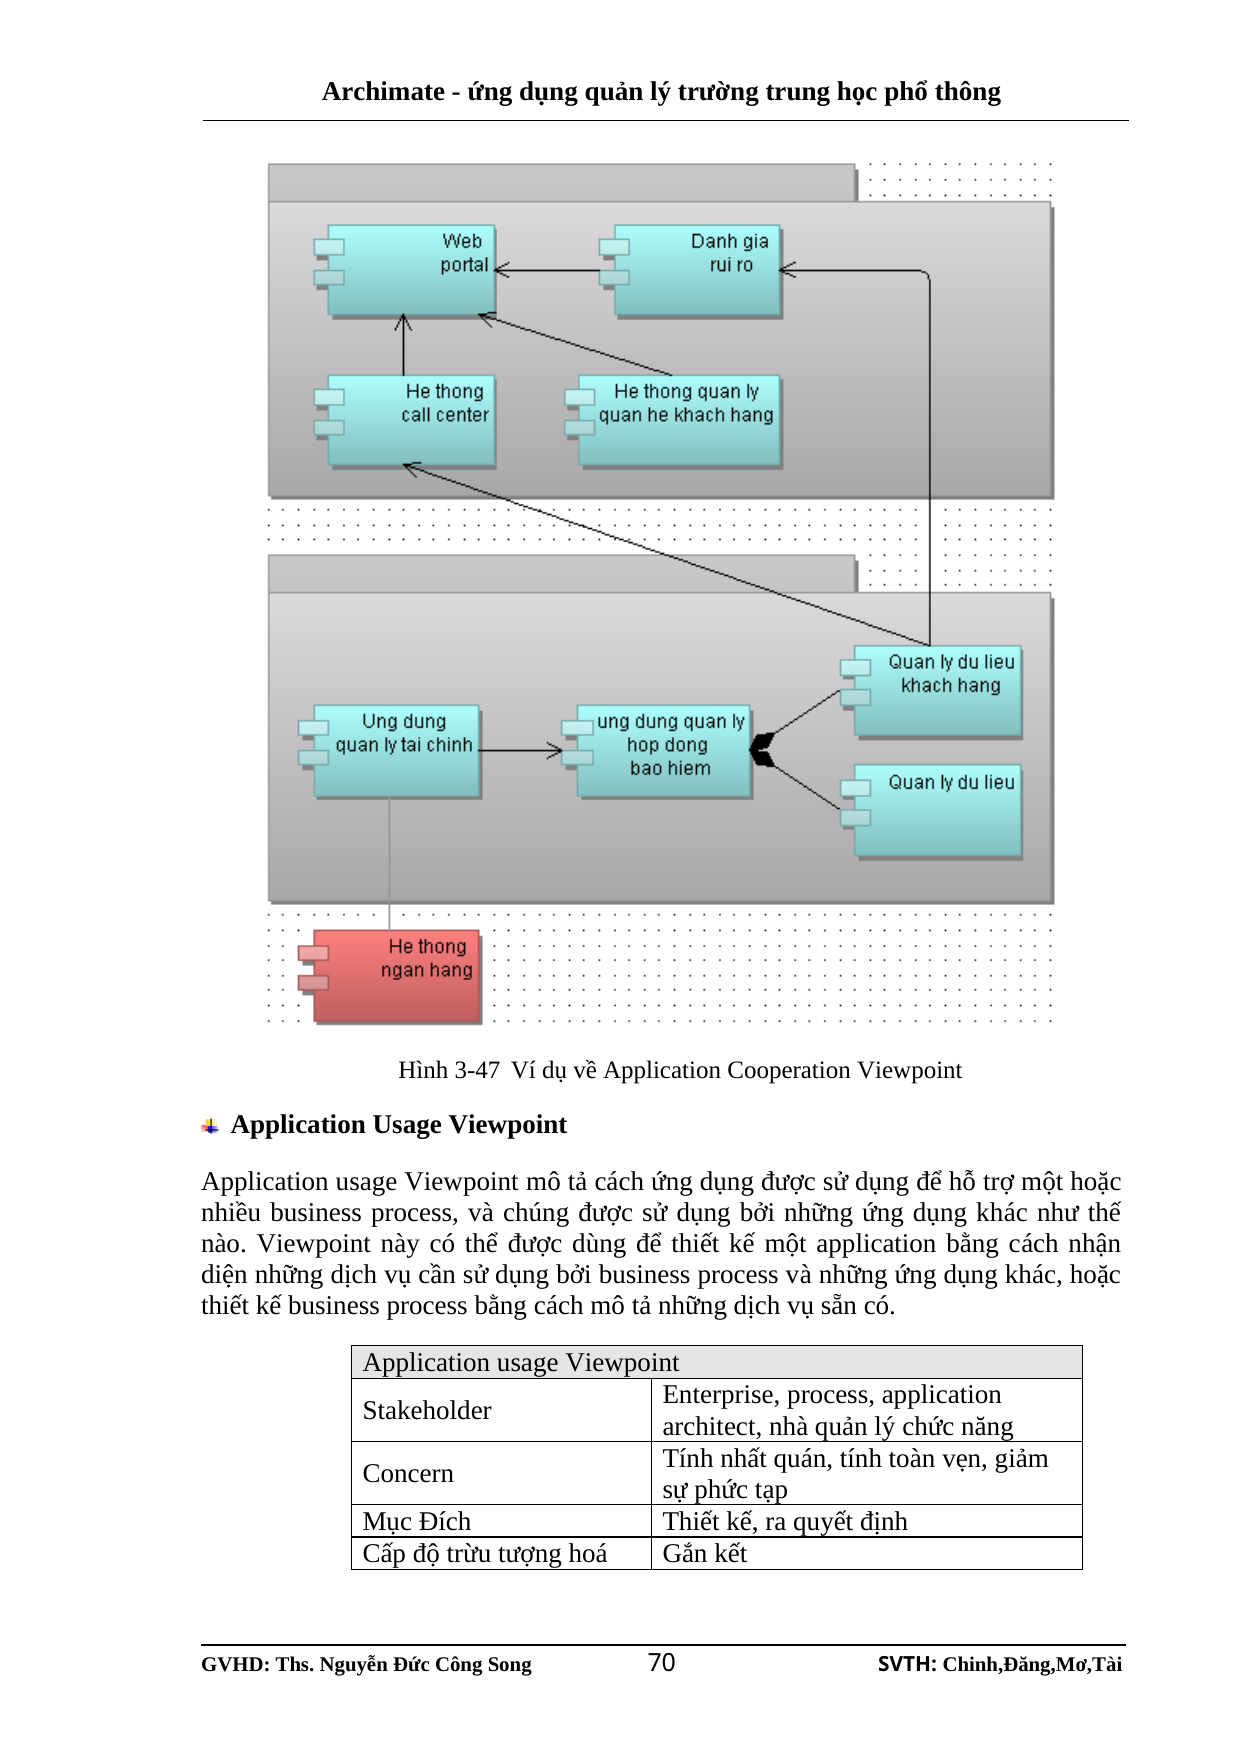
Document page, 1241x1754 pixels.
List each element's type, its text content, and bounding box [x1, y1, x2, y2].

picture [262, 159, 1061, 1030]
table_cell Thiết kế, ra quyết định [652, 1505, 1082, 1536]
table_header Application usage Viewpoint [352, 1346, 1082, 1378]
text Application Usage Viewpoint [201, 1108, 1122, 1140]
table_cell Concern [352, 1442, 651, 1504]
table_cell Mục Đích [352, 1505, 651, 1536]
table_cell Cấp độ trừu tượng hoá [352, 1538, 651, 1569]
table_cell Tính nhất quán, tính toàn vẹn, giảm sự phức tạp [652, 1442, 1082, 1504]
table_cell Gắn kết [652, 1538, 1082, 1569]
table_cell , process, application architect, nhà quản lý chức năng [652, 1379, 1082, 1441]
table_cell Stakeholder [352, 1379, 651, 1441]
text Application usage Viewpoint mô tả cách ứng dụng được sử dụng để hỗ trợ một hoặc nhiều business process, và chúng được sử dụng bởi những ứng dụng khác như thế nào. Viewpoint này có thể được dùng để thiết kế một application bằng cách nhận diện những dịch vụ cần sử dụng bởi business process và những ứng dụng khác, hoặc thiết kế business process bằng cách mô tả những dịch vụ sẵn có. [201, 1165, 1122, 1320]
text Ví dụ về Application Cooperation Viewpoint [238, 1055, 1122, 1083]
picture [201, 1117, 219, 1134]
